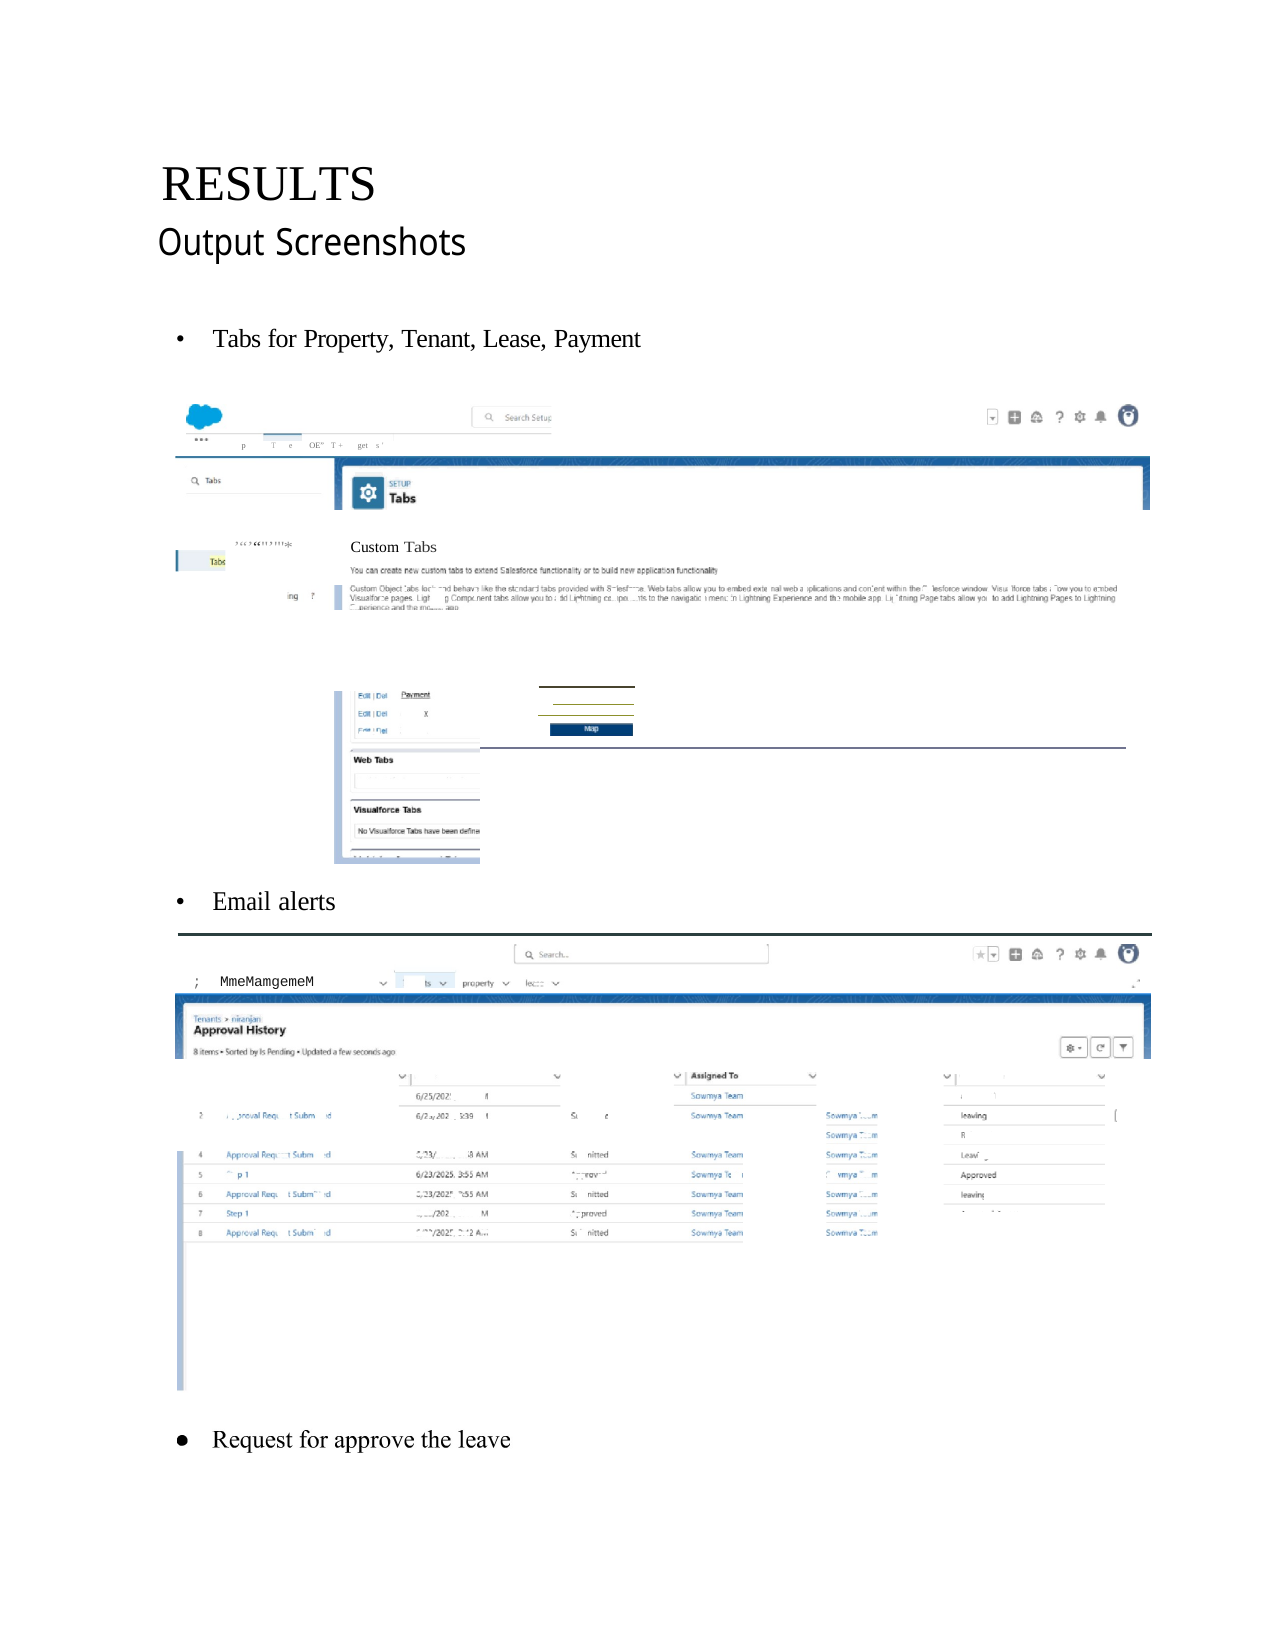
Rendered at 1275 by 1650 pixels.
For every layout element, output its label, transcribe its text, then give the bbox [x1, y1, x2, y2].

text p T e OE” T + get s ' [241, 402, 1200, 450]
picture [550, 723, 633, 736]
picture [199, 1112, 332, 1120]
picture [673, 1072, 817, 1120]
subtitle RESULTS [161, 153, 1200, 211]
list Tabs for Property, Tenant, Lease, Payment [176, 323, 1200, 353]
picture [177, 1151, 743, 1453]
text ’“’“"’"'* Custom Tabs [233, 537, 1200, 555]
picture [186, 404, 193, 417]
subtitle Email alerts [175, 885, 1200, 916]
picture [175, 550, 226, 572]
subtitle Output Screenshots [157, 216, 1200, 267]
picture [334, 691, 480, 864]
picture [398, 1074, 561, 1120]
picture [175, 993, 1151, 1059]
picture [186, 404, 241, 441]
picture [287, 585, 1117, 610]
picture [350, 567, 718, 575]
picture [826, 1112, 878, 1236]
picture [571, 1112, 608, 1119]
picture [175, 456, 1150, 510]
picture [379, 944, 1140, 988]
picture [943, 1074, 1105, 1212]
